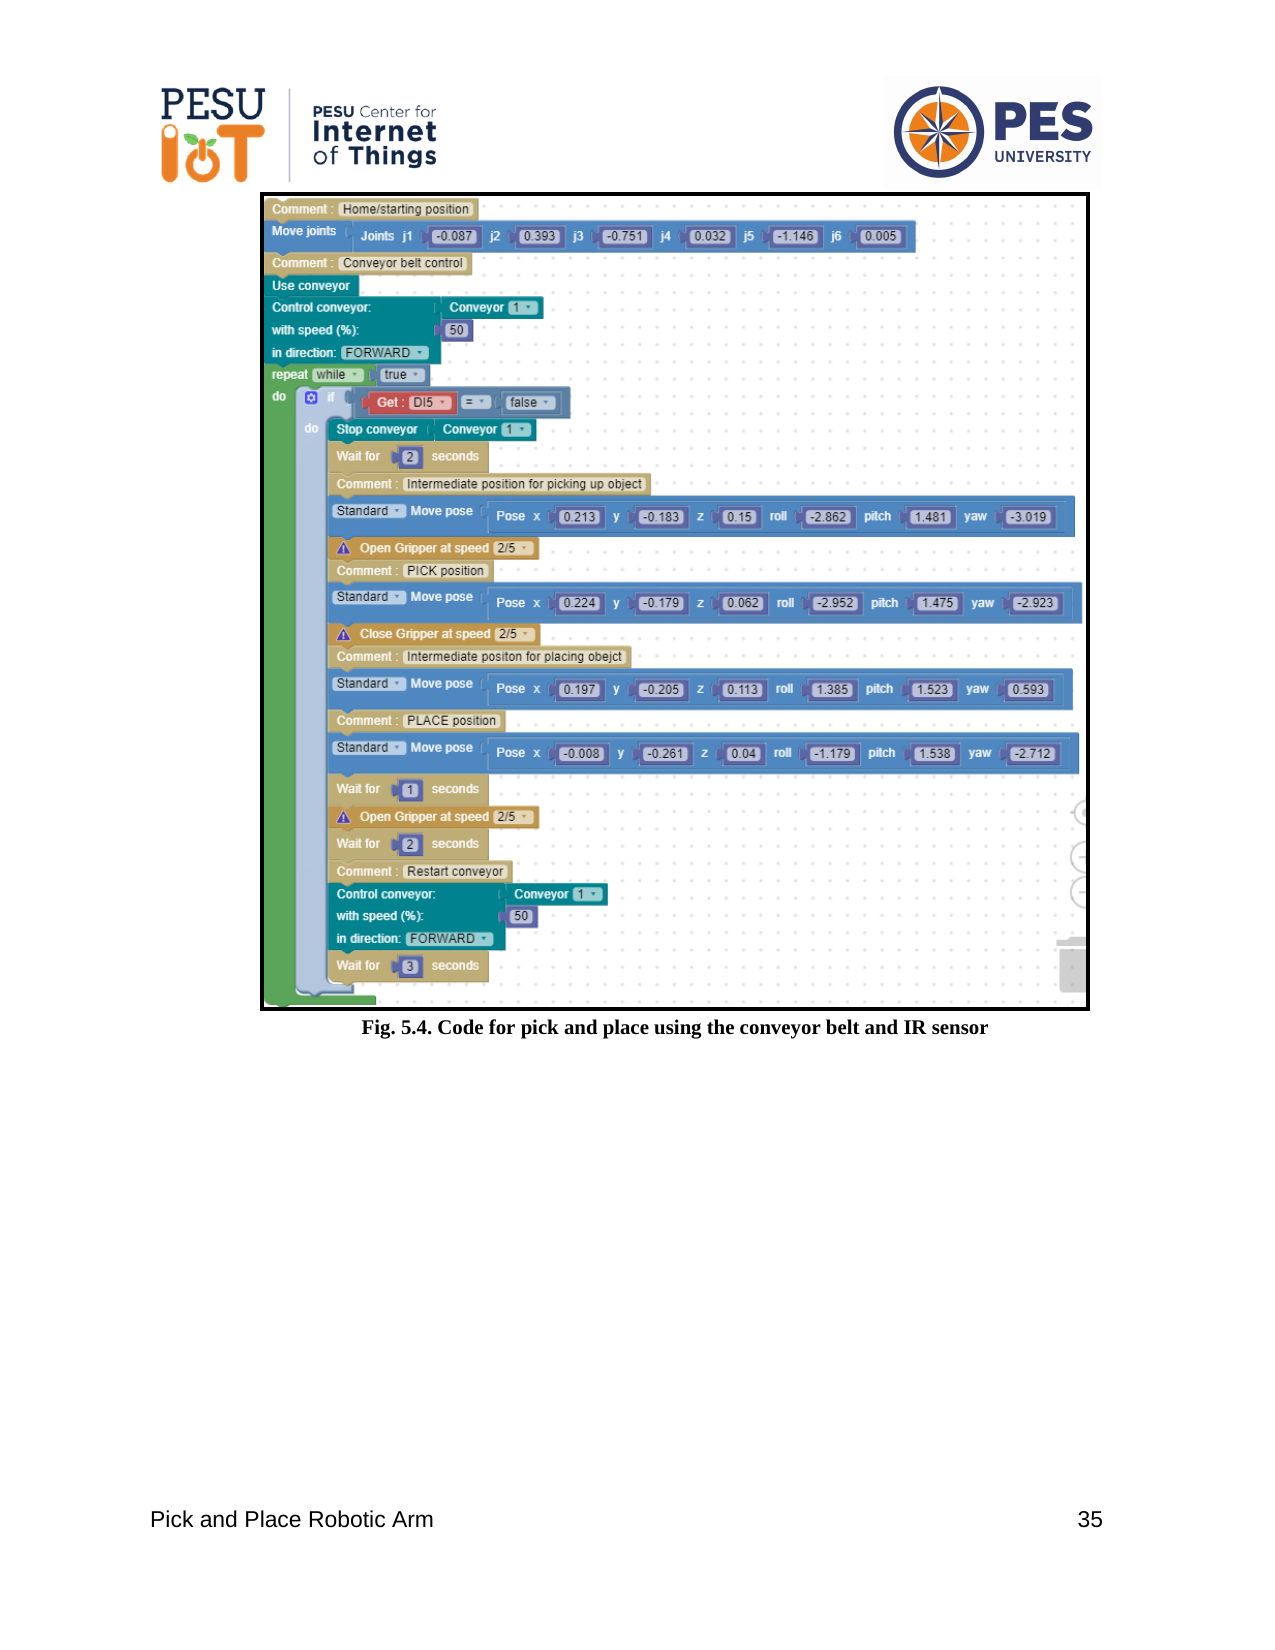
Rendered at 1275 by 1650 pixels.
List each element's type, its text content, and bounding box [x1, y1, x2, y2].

picture [150, 75, 438, 189]
picture [883, 76, 1103, 189]
picture [264, 196, 1086, 1007]
text Fig. 5.4. Code for pick and place using the conveyor belt and IR sensor [225, 1015, 1125, 1039]
